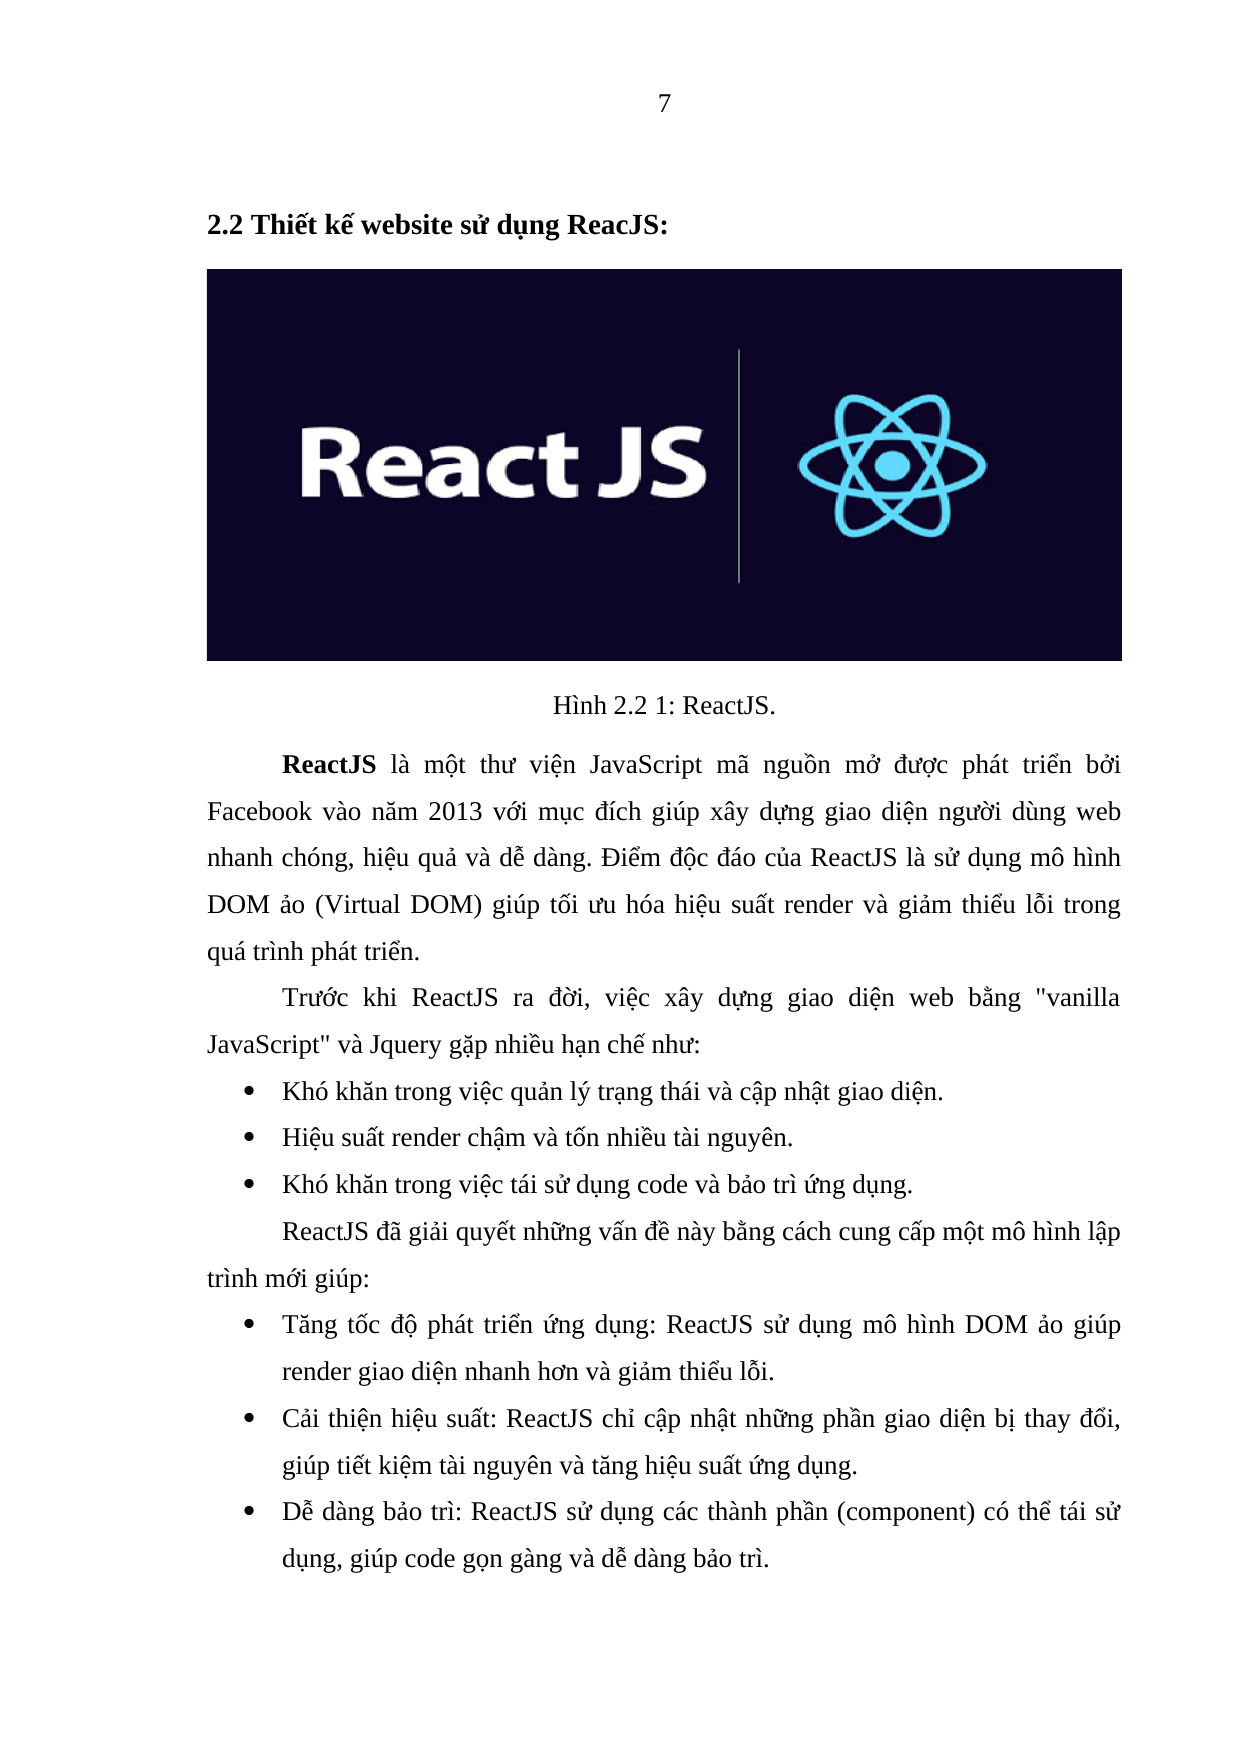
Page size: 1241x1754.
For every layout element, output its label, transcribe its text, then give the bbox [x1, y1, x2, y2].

list Cải thiện hiệu suất: ReactJS chỉ cập nhật những phần giao diện bị thay đổi, giúp tiết kiệm tài nguyên và tăng hiệu suất ứng dụng. [244, 1402, 1122, 1480]
text ReactJS là một thư viện JavaScript mã nguồn mở được phát triển bởi Facebook vào năm 2013 với mục đích giúp xây dựng giao diện người dùng web nhanh chóng, hiệu quả và dễ dàng. Điểm độc đáo của ReactJS là sử dụng mô hình DOM ảo (Virtual DOM) giúp tối ưu hóa hiệu suất render và giảm thiểu lỗi trong quá trình phát triển. [207, 748, 1122, 966]
list Dễ dàng bảo trì: ReactJS sử dụng các thành phần (component) có thể tái sử dụng, giúp code gọn gàng và dễ dàng bảo trì. [244, 1496, 1122, 1573]
text Trước khi ReactJS ra đời, việc xây dựng giao diện web bằng "vanilla JavaScript" và Jquery gặp nhiều hạn chế như: [207, 981, 1122, 1059]
text ReactJS đã giải quyết những vấn đề này bằng cách cung cấp một mô hình lập trình mới giúp: [207, 1215, 1122, 1293]
list Khó khăn trong việc quản lý trạng thái và cập nhật giao diện. [244, 1075, 1122, 1106]
subtitle Thiết kế website sử dụng ReacJS: [207, 207, 1122, 240]
text Hình 2.2 1: ReactJS. [207, 689, 1122, 720]
list Khó khăn trong việc tái sử dụng code và bảo trì ứng dụng. [244, 1168, 1122, 1200]
list Tăng tốc độ phát triển ứng dụng: ReactJS sử dụng mô hình DOM ảo giúp render giao diện nhanh hơn và giảm thiểu lỗi. [244, 1309, 1122, 1387]
picture [206, 269, 1122, 661]
list Hiệu suất render chậm và tốn nhiều tài nguyên. [244, 1122, 1122, 1153]
